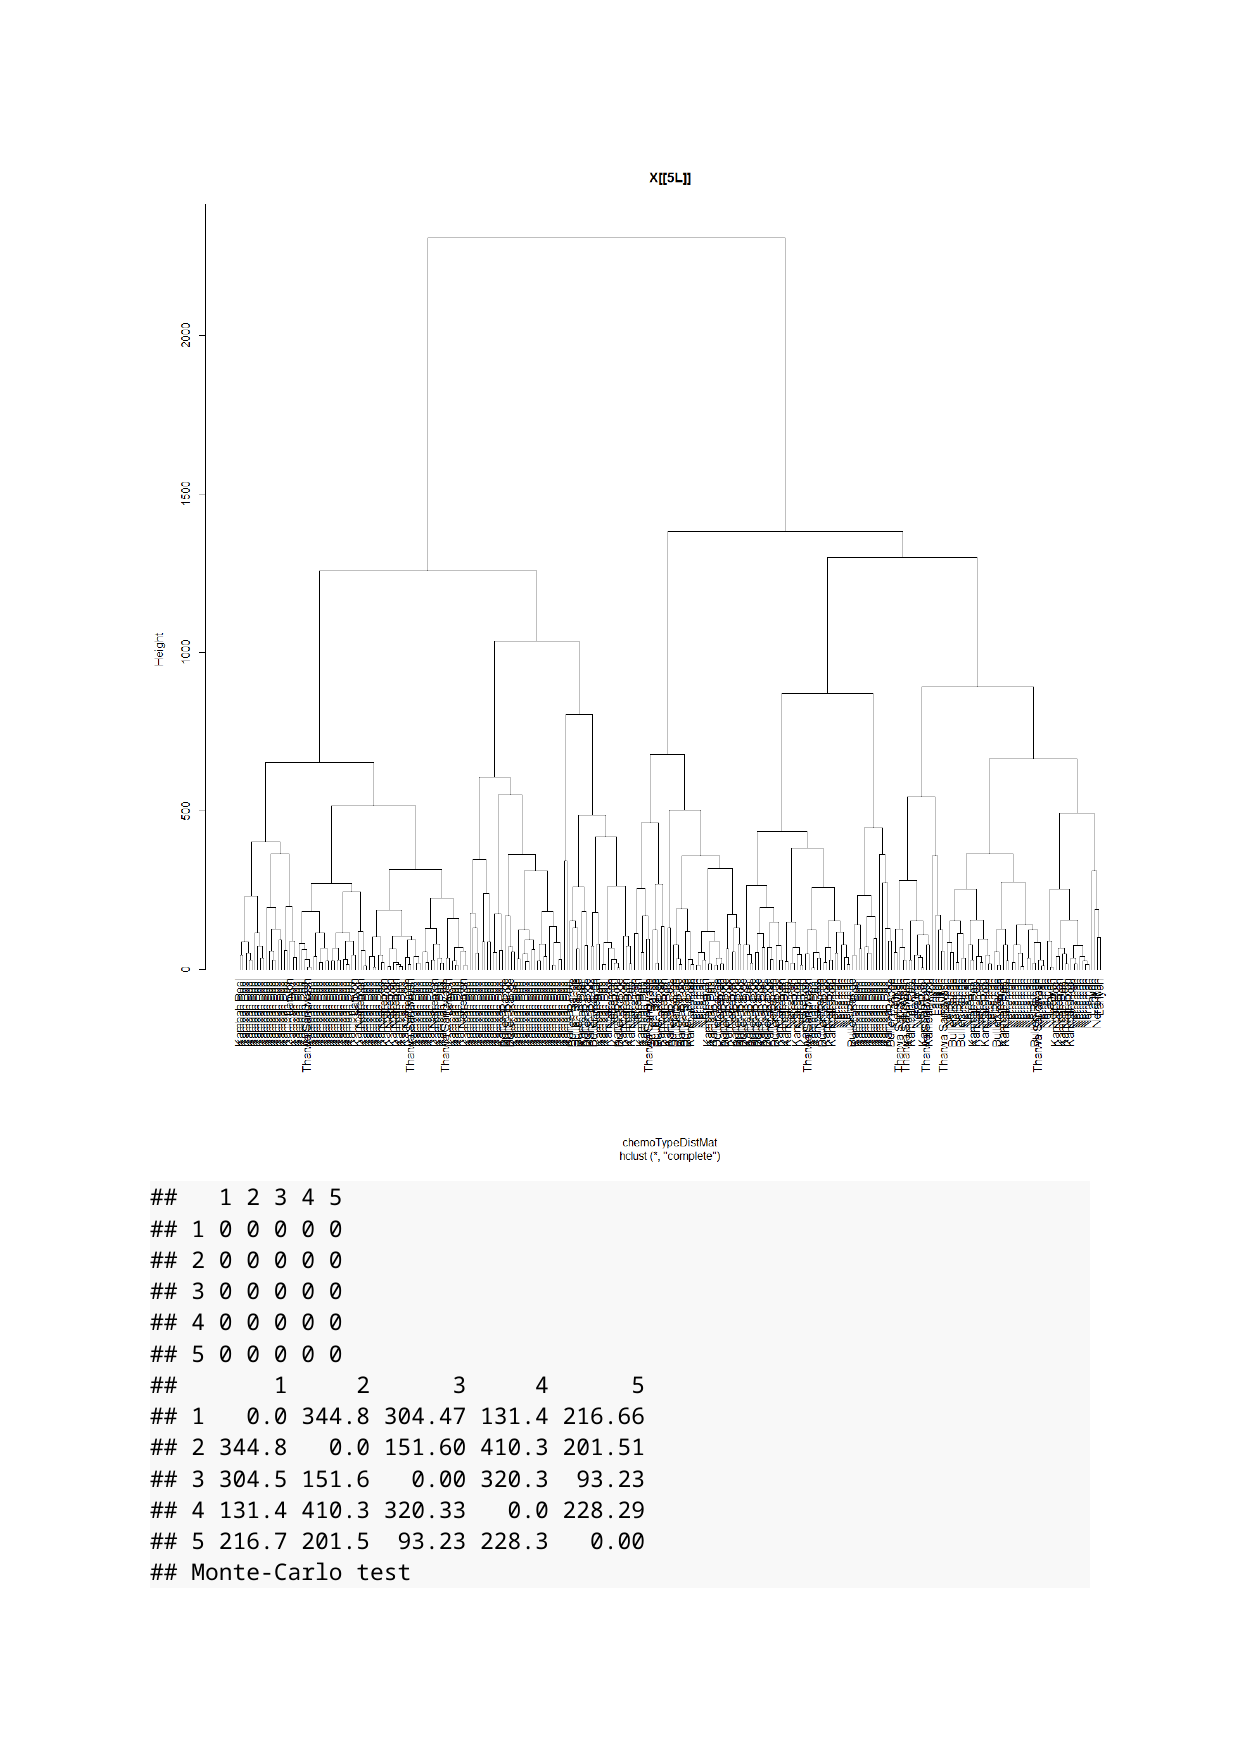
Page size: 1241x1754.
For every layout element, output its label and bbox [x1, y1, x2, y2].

text [150, 1181, 1090, 1588]
picture [150, 150, 1163, 1163]
